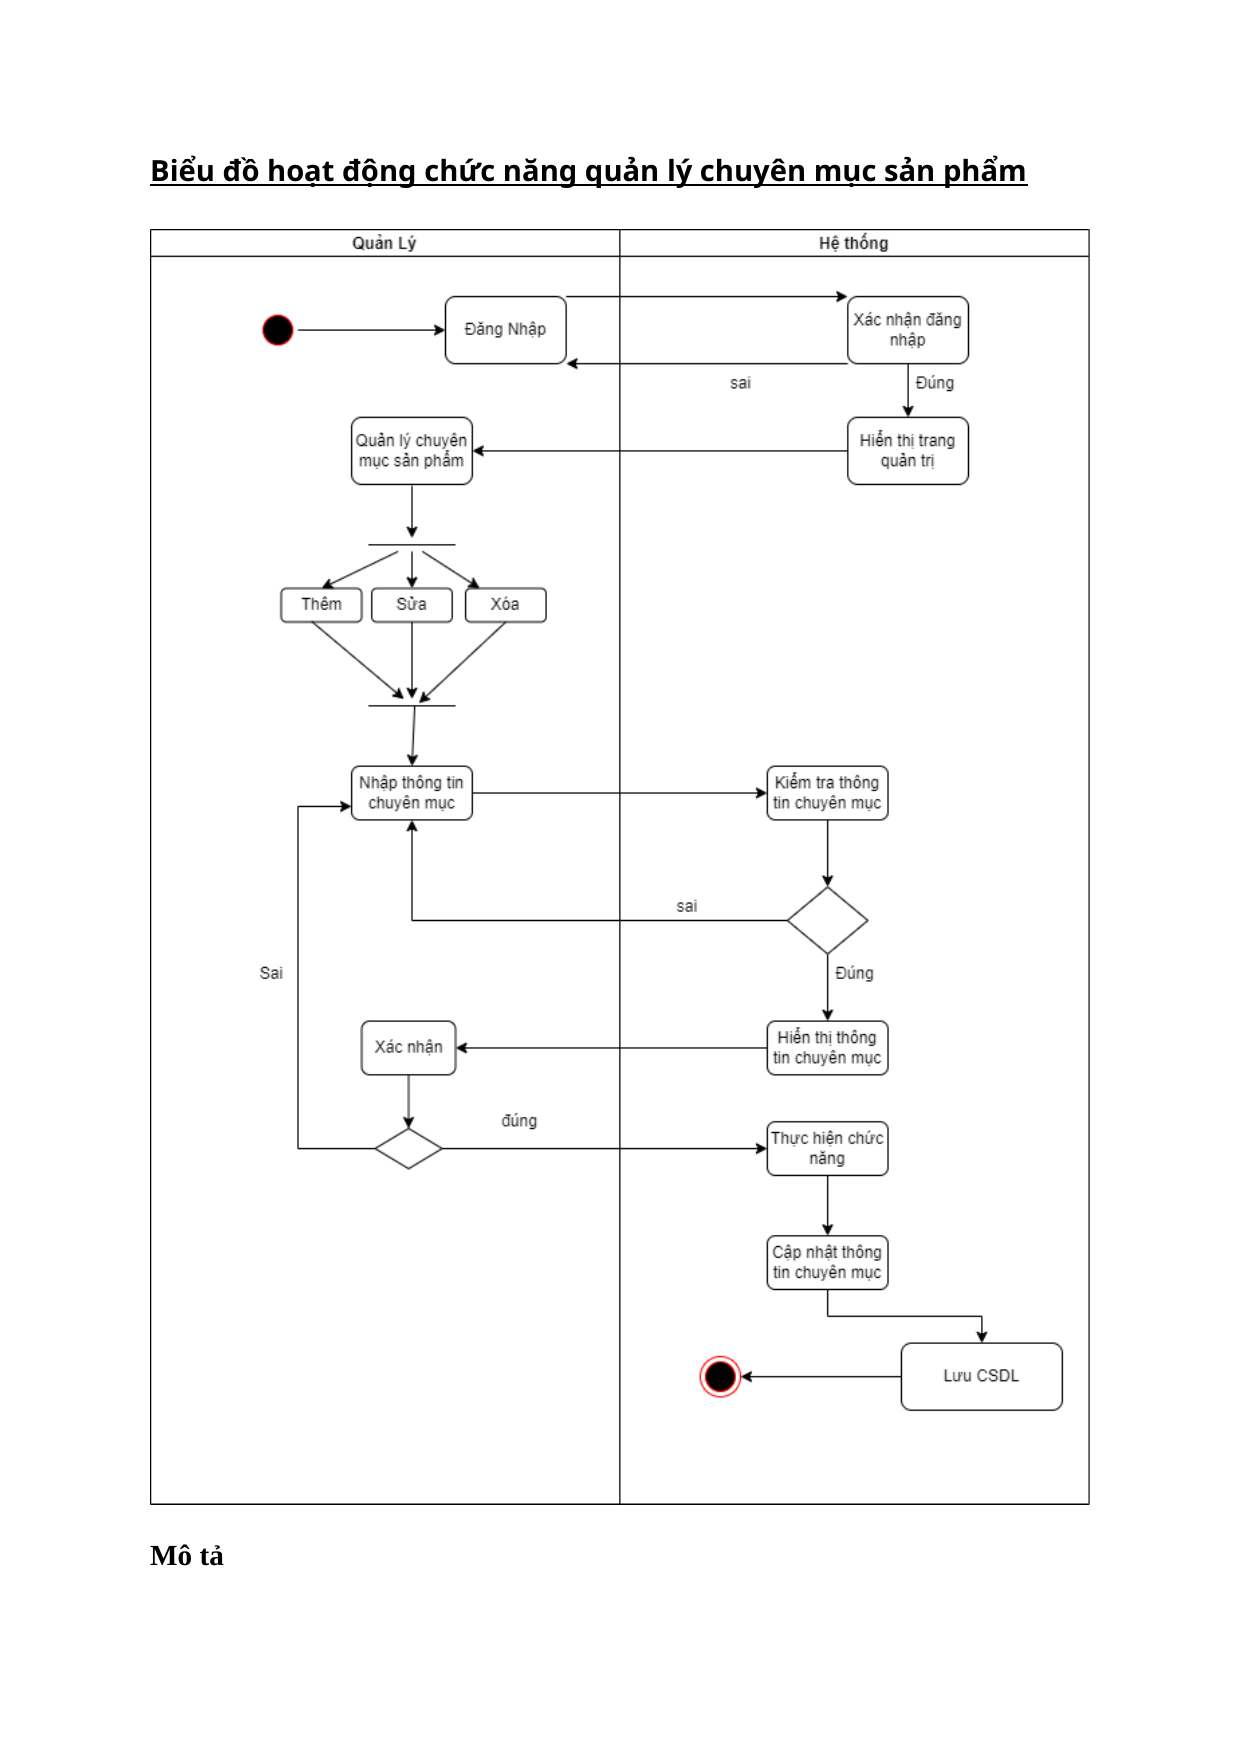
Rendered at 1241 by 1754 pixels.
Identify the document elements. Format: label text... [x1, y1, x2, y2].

subtitle Biểu đồ hoạt động chức năng quản lý chuyên mục sản phẩm [150, 150, 1090, 190]
text Mô tả [150, 1538, 1090, 1571]
picture [150, 229, 1090, 1505]
